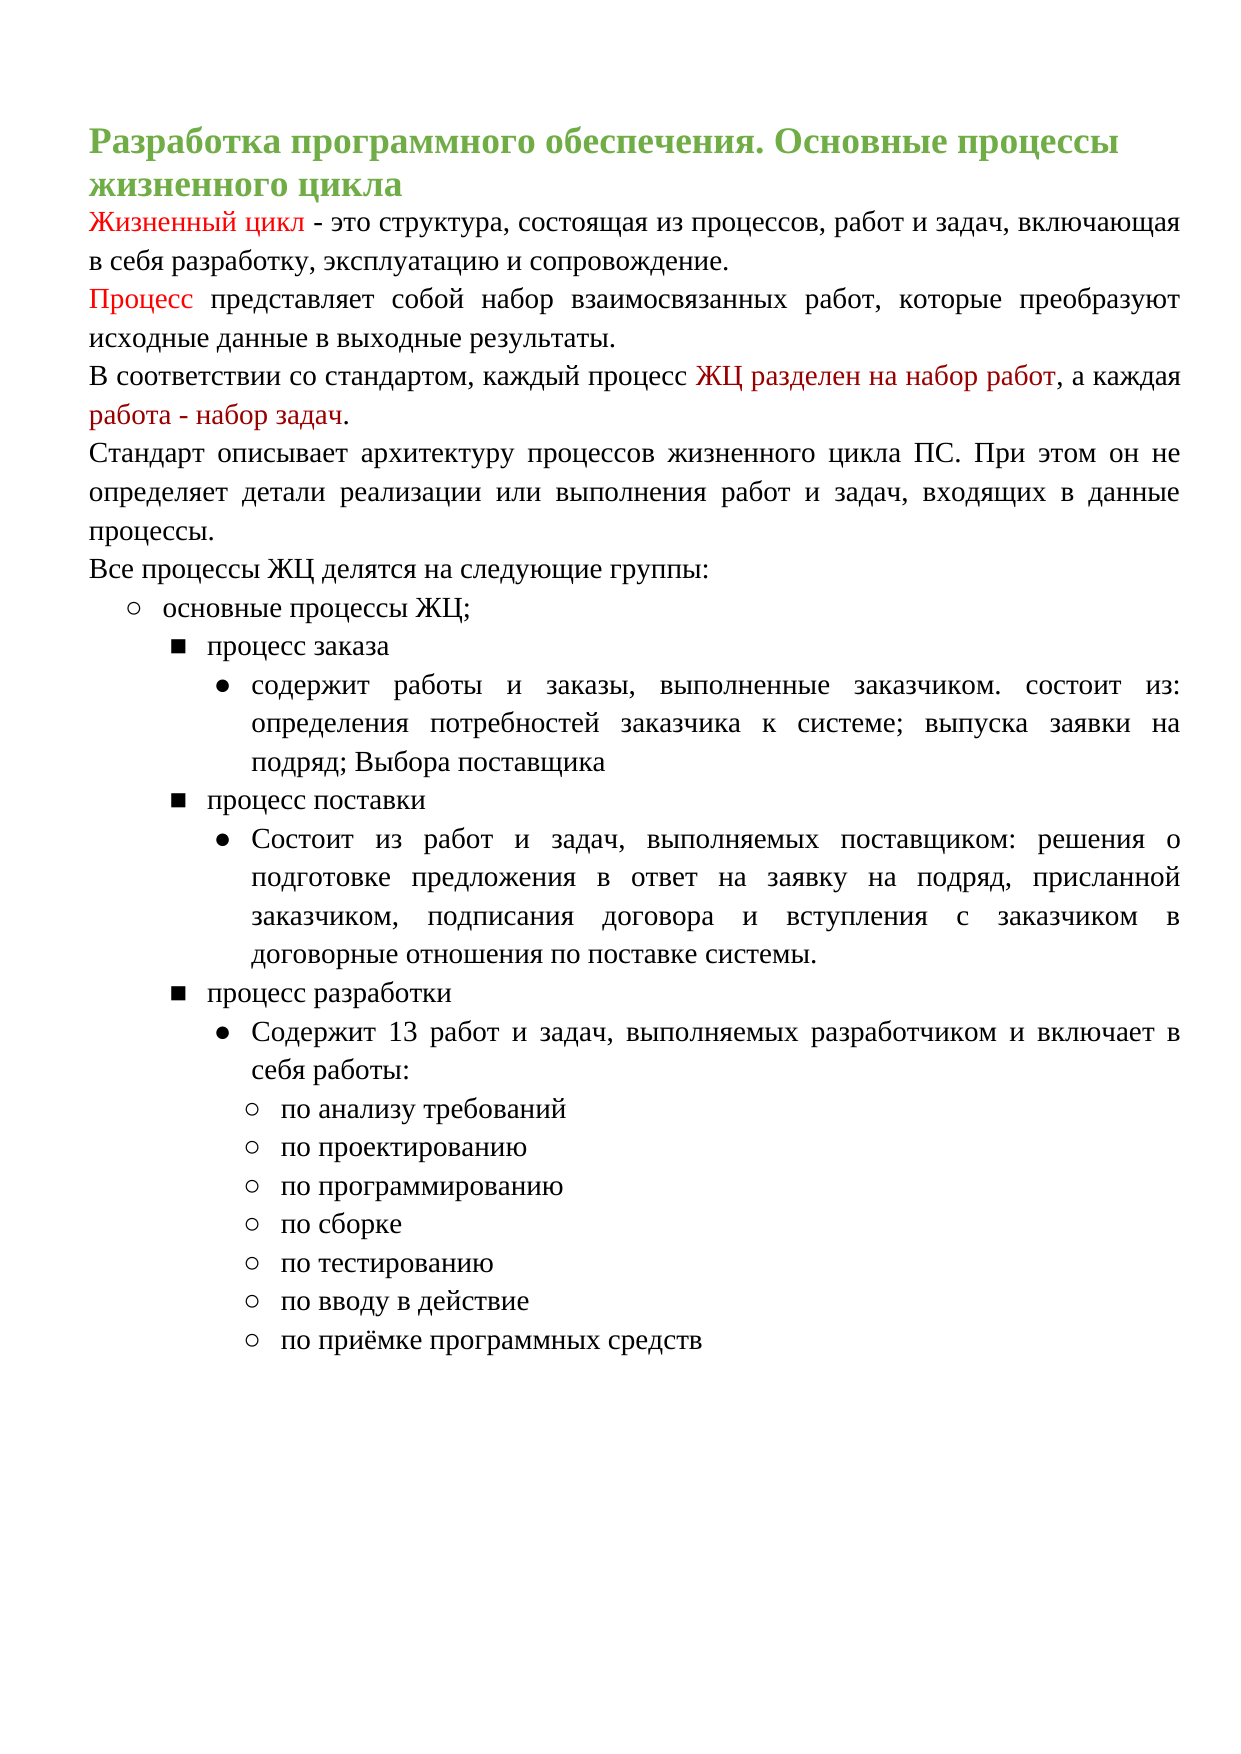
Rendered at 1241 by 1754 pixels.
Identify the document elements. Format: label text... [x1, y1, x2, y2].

list процесс разработки [169, 975, 1181, 1009]
list основные процессы ЖЦ; [125, 590, 1181, 623]
list процесс поставки [169, 782, 1181, 816]
list Содержит 13 работ и задач, выполняемых разработчиком и включает в себя работы: [214, 1014, 1181, 1086]
text Разработка программного обеспечения. Основные процессы жизненного цикла [89, 118, 1181, 204]
list по сборке [243, 1206, 1181, 1240]
list по вводу в действие [243, 1283, 1181, 1317]
text Жизненный цикл - это структура, состоящая из процессов, работ и задач, включающая в себя разработку, эксплуатацию и сопровождение. [89, 204, 1181, 276]
list по программированию [243, 1168, 1181, 1201]
text В соответствии со стандартом, каждый процесс ЖЦ разделен на набор работ, а каждая работа - набор задач. [89, 358, 1181, 431]
text Процесс представляет собой набор взаимосвязанных работ, которые преобразуют исходные данные в выходные результаты. [89, 281, 1181, 353]
list по приёмке программных средств [243, 1322, 1181, 1356]
list процесс заказа [169, 628, 1181, 662]
list содержит работы и заказы, выполненные заказчиком. состоит из: определения потребностей заказчика к системе; выпуска заявки на подряд; Выбора поставщика [214, 667, 1181, 777]
list по тестированию [243, 1245, 1181, 1278]
text Стандарт описывает архитектуру процессов жизненного цикла ПС. При этом он не определяет детали реализации или выполнения работ и задач, входящих в данные процессы. [89, 436, 1181, 546]
text Все процессы ЖЦ делятся на следующие группы: [89, 551, 1181, 585]
list по анализу требований [243, 1091, 1181, 1124]
list по проектированию [243, 1129, 1181, 1163]
list Состоит из работ и задач, выполняемых поставщиком: решения о подготовке предложения в ответ на заявку на подряд, присланной заказчиком, подписания договора и вступления с заказчиком в договорные отношения по поставке системы. [214, 821, 1181, 970]
